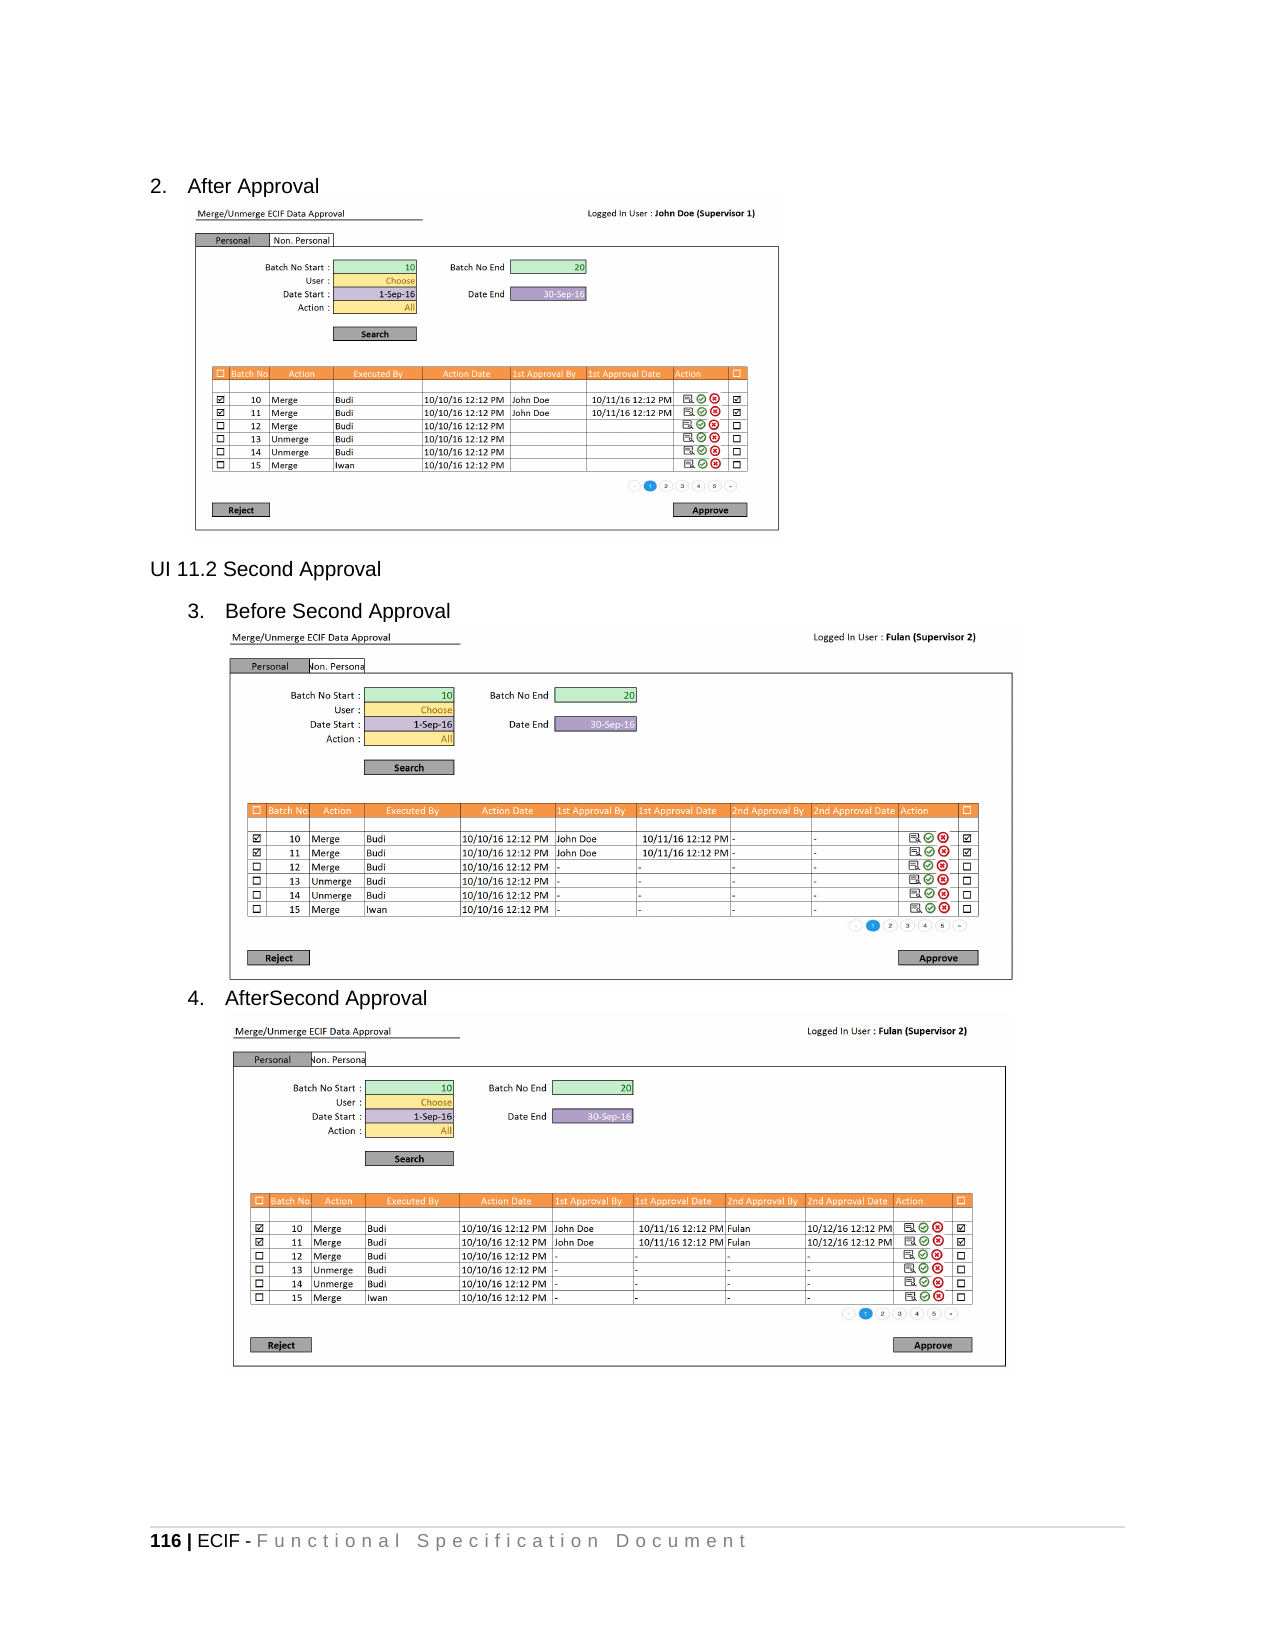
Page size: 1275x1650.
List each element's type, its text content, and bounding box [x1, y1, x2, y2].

list AfterSecond Approval [187, 986, 1125, 1010]
picture [187, 197, 785, 538]
list After Approval [150, 174, 1125, 198]
text UI 11.2 Second Approval [150, 556, 1125, 580]
picture [225, 1010, 1013, 1374]
list Before Second Approval [187, 599, 1125, 623]
picture [225, 622, 1019, 987]
